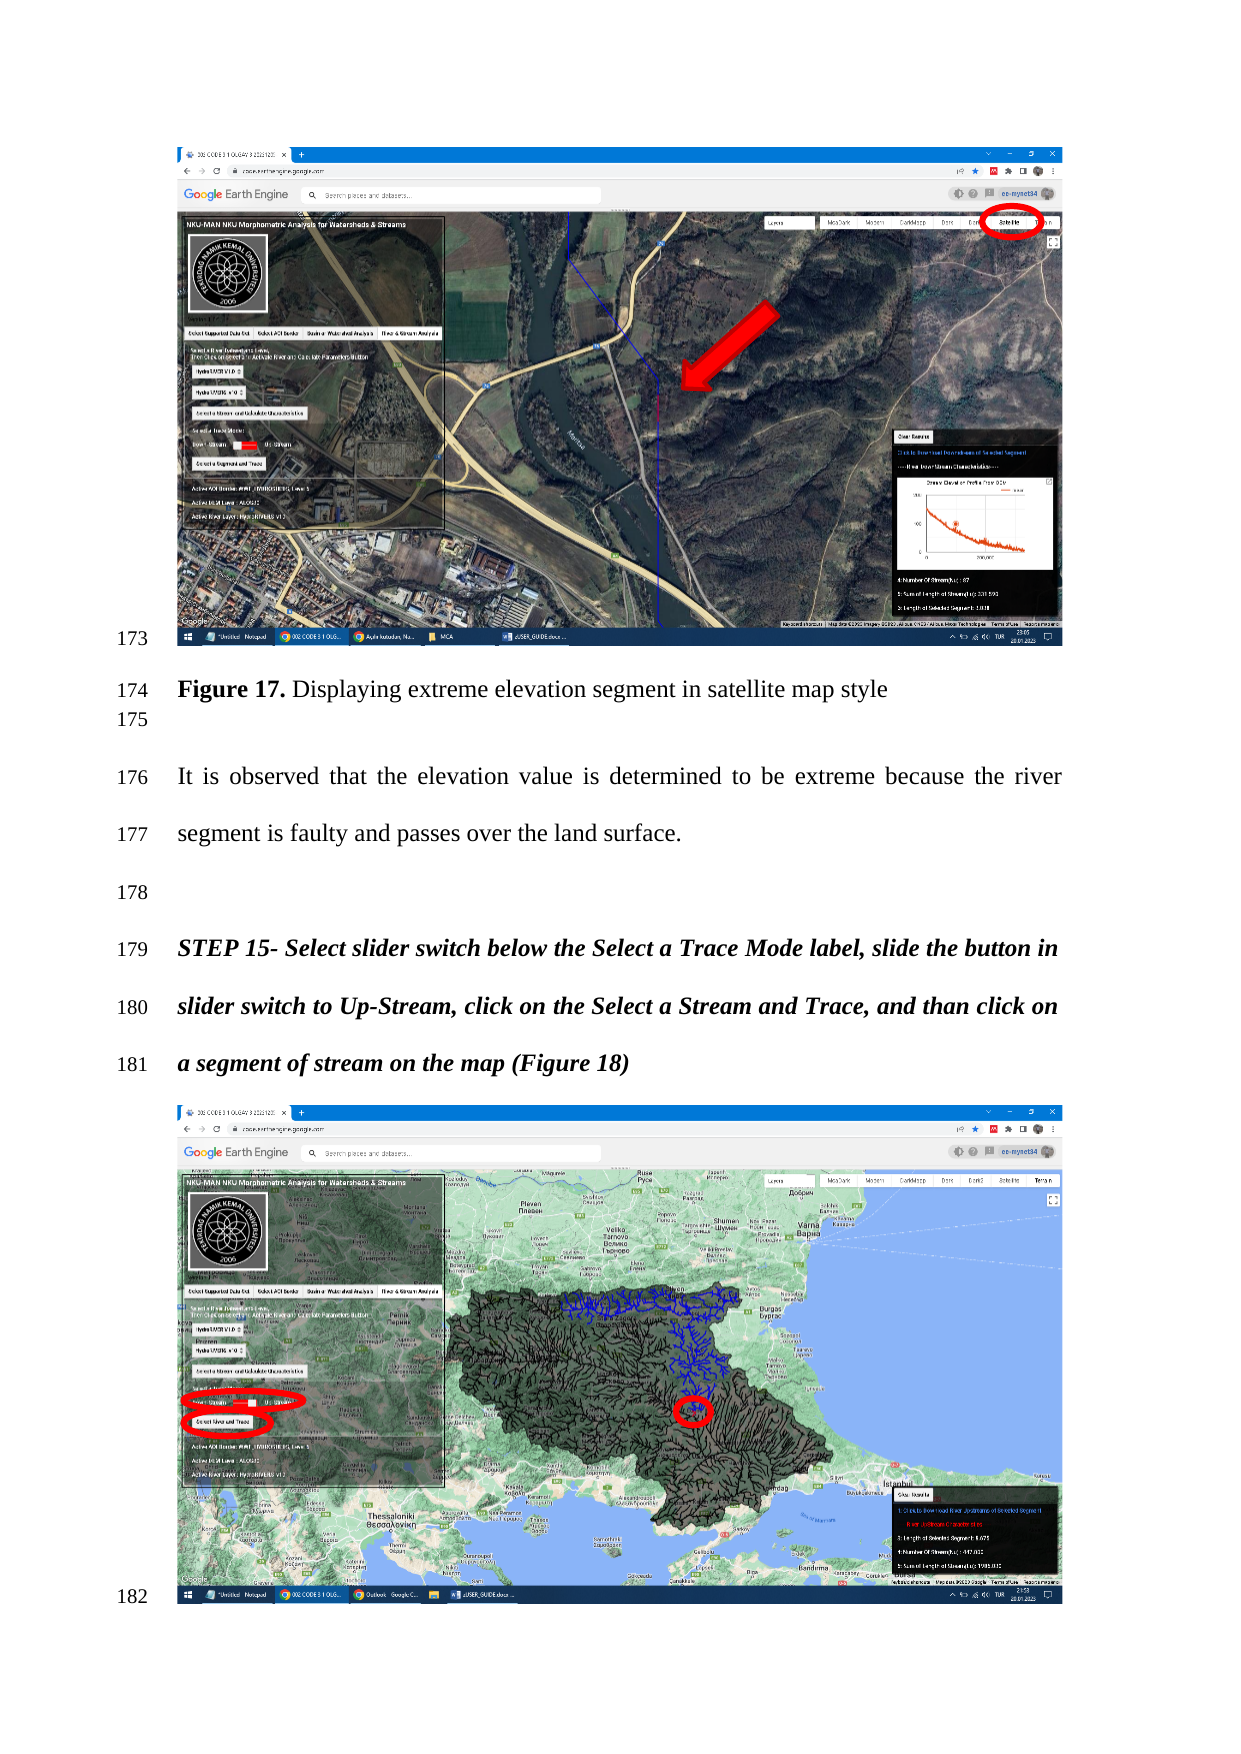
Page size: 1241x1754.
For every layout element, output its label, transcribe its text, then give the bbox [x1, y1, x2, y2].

picture [177, 147, 1063, 646]
picture [177, 1105, 1063, 1604]
text It is observed that the elevation value is determined to be extreme because the river segment is faulty and passes over the land surface. [177, 761, 1063, 847]
text Figure 17. Displaying extreme elevation segment in satellite map style [177, 674, 1063, 703]
text STEP 15- Select slider switch below the Select a Trace Mode label, slide the button in slider switch to Up-Stream, click on the Select a Stream and Trace, and than click on a segment of stream on the map (Figure 18) [177, 933, 1063, 1077]
